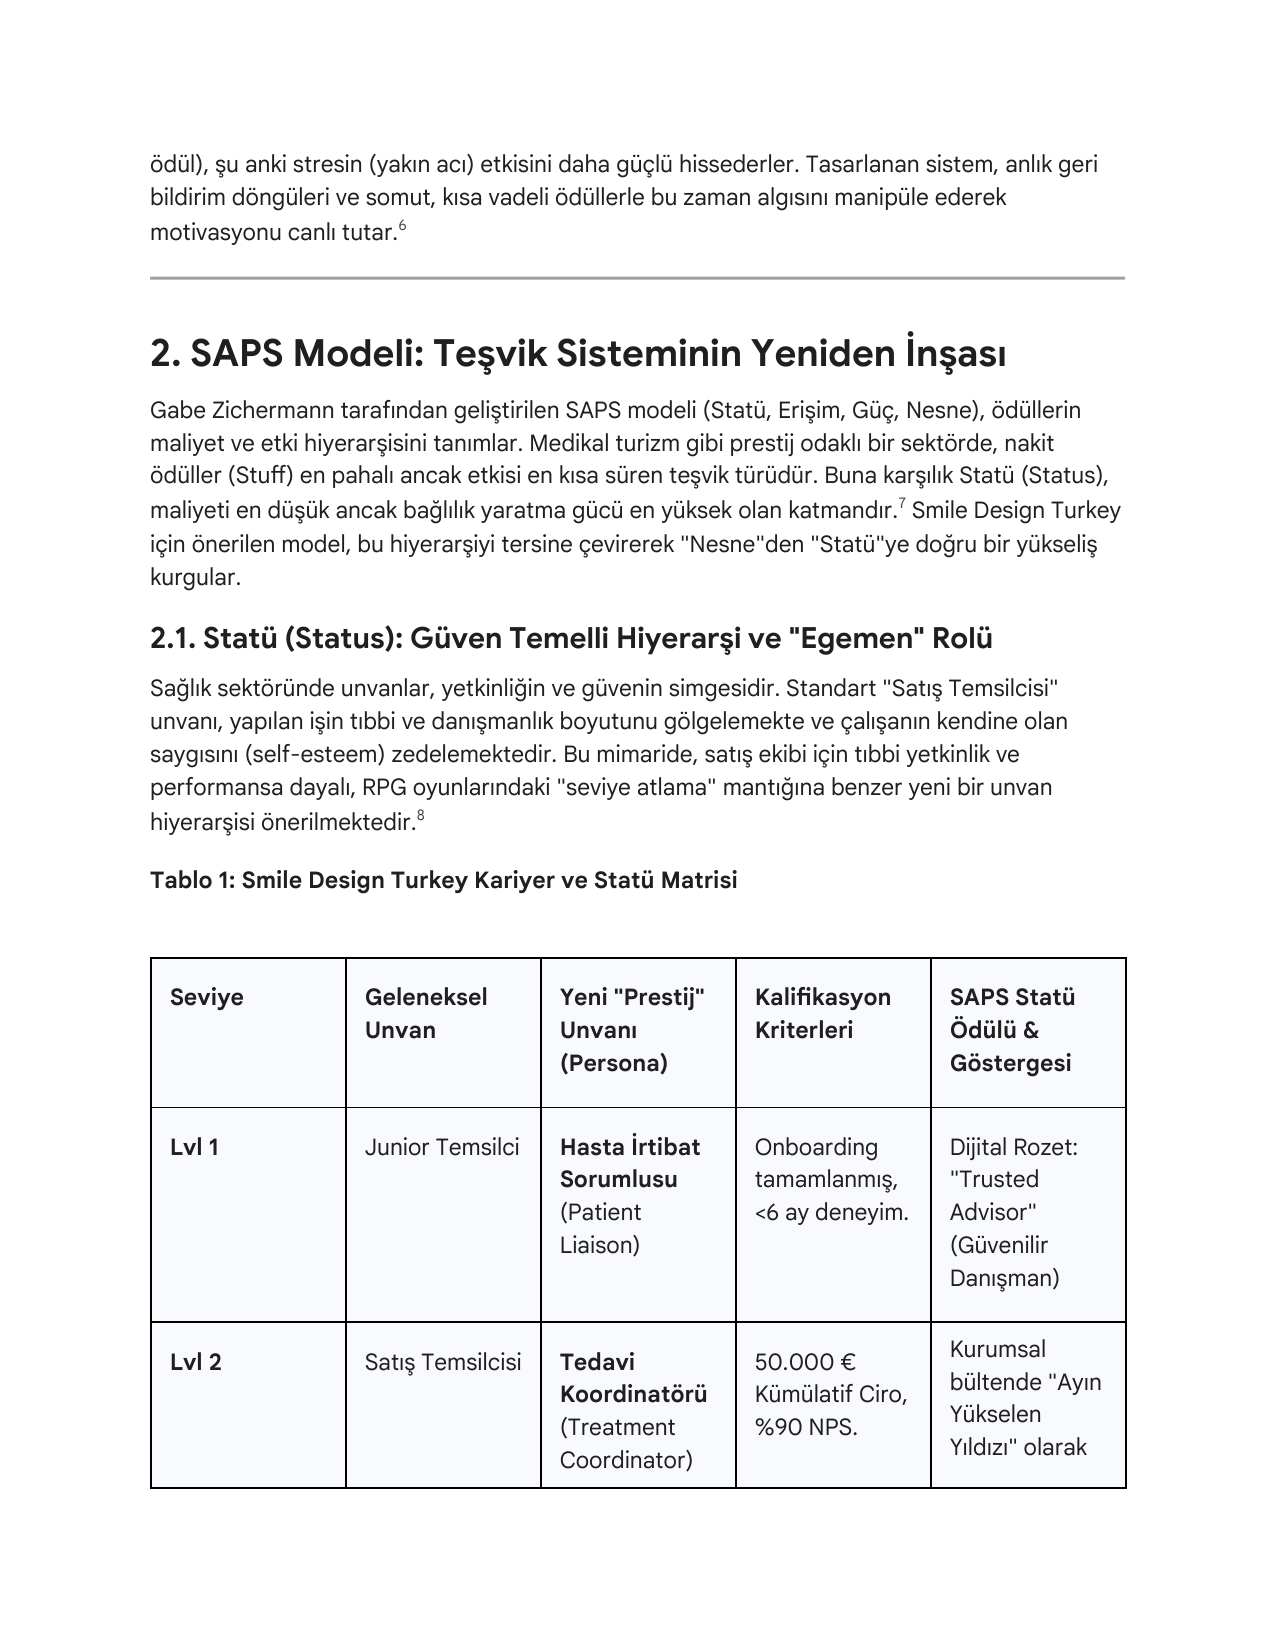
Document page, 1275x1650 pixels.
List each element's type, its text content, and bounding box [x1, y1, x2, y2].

table_cell Lvl 2 [152, 1323, 345, 1487]
table_cell Satış Temsilcisi [347, 1323, 540, 1487]
table_header Kalifikasyon Kriterleri [737, 959, 930, 1106]
subtitle 2.1. Statü (Status): Güven Temelli Hiyerarşi ve "Egemen" Rolü [150, 620, 1125, 657]
table_cell Hasta İrtibat Sorumlusu (Patient Liaison) [542, 1108, 735, 1321]
text Sağlık sektöründe unvanlar, yetkinliğin ve güvenin simgesidir. Standart "Satış Temsilcisi" unvanı, yapılan işin tıbbi ve danışmanlık boyutunu gölgelemekte ve çalışanın kendine olan saygısını (self-esteem) zedelemektedir. Bu mimaride, satış ekibi için tıbbi yetkinlik ve performansa dayalı, RPG oyunlarındaki "seviye atlama" mantığına benzer yeni bir unvan hiyerarşisi önerilmektedir.8 [150, 674, 1125, 837]
table_header SAPS Statü Ödülü & Göstergesi [932, 959, 1125, 1106]
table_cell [542, 1323, 735, 1487]
text Tablo 1: Smile Design Turkey Kariyer ve Statü Matrisi [150, 867, 1125, 895]
table_header Geleneksel Unvan [347, 959, 540, 1106]
table_cell Onboarding tamamlanmış, <6 ay deneyim. [737, 1108, 930, 1321]
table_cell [737, 1323, 930, 1487]
table_header Seviye [152, 959, 345, 1106]
table_cell Junior Temsilci [347, 1108, 540, 1321]
table_cell Dijital Rozet: "Trusted Advisor" (Güvenilir Danışman) [932, 1108, 1125, 1321]
subtitle 2. SAPS Modeli: Teşvik Sisteminin Yeniden İnşası [150, 280, 1125, 377]
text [150, 150, 1125, 247]
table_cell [932, 1323, 1125, 1487]
text Gabe Zichermann tarafından geliştirilen SAPS modeli (Statü, Erişim, Güç, Nesne), ödüllerin maliyet ve etki hiyerarşisini tanımlar. Medikal turizm gibi prestij odaklı bir sektörde, nakit ödüller (Stuff) en pahalı ancak etkisi en kısa süren teşvik türüdür. Buna karşılık Statü (Status), maliyeti en düşük ancak bağlılık yaratma gücü en yüksek olan katmandır.7 Smile Design Turkey için önerilen model, bu hiyerarşiyi tersine çevirerek "Nesne"den "Statü"ye doğru bir yükseliş kurgular. [150, 396, 1125, 591]
table_cell Lvl 1 [152, 1108, 345, 1321]
table_header Yeni "Prestij" Unvanı (Persona) [542, 959, 735, 1106]
